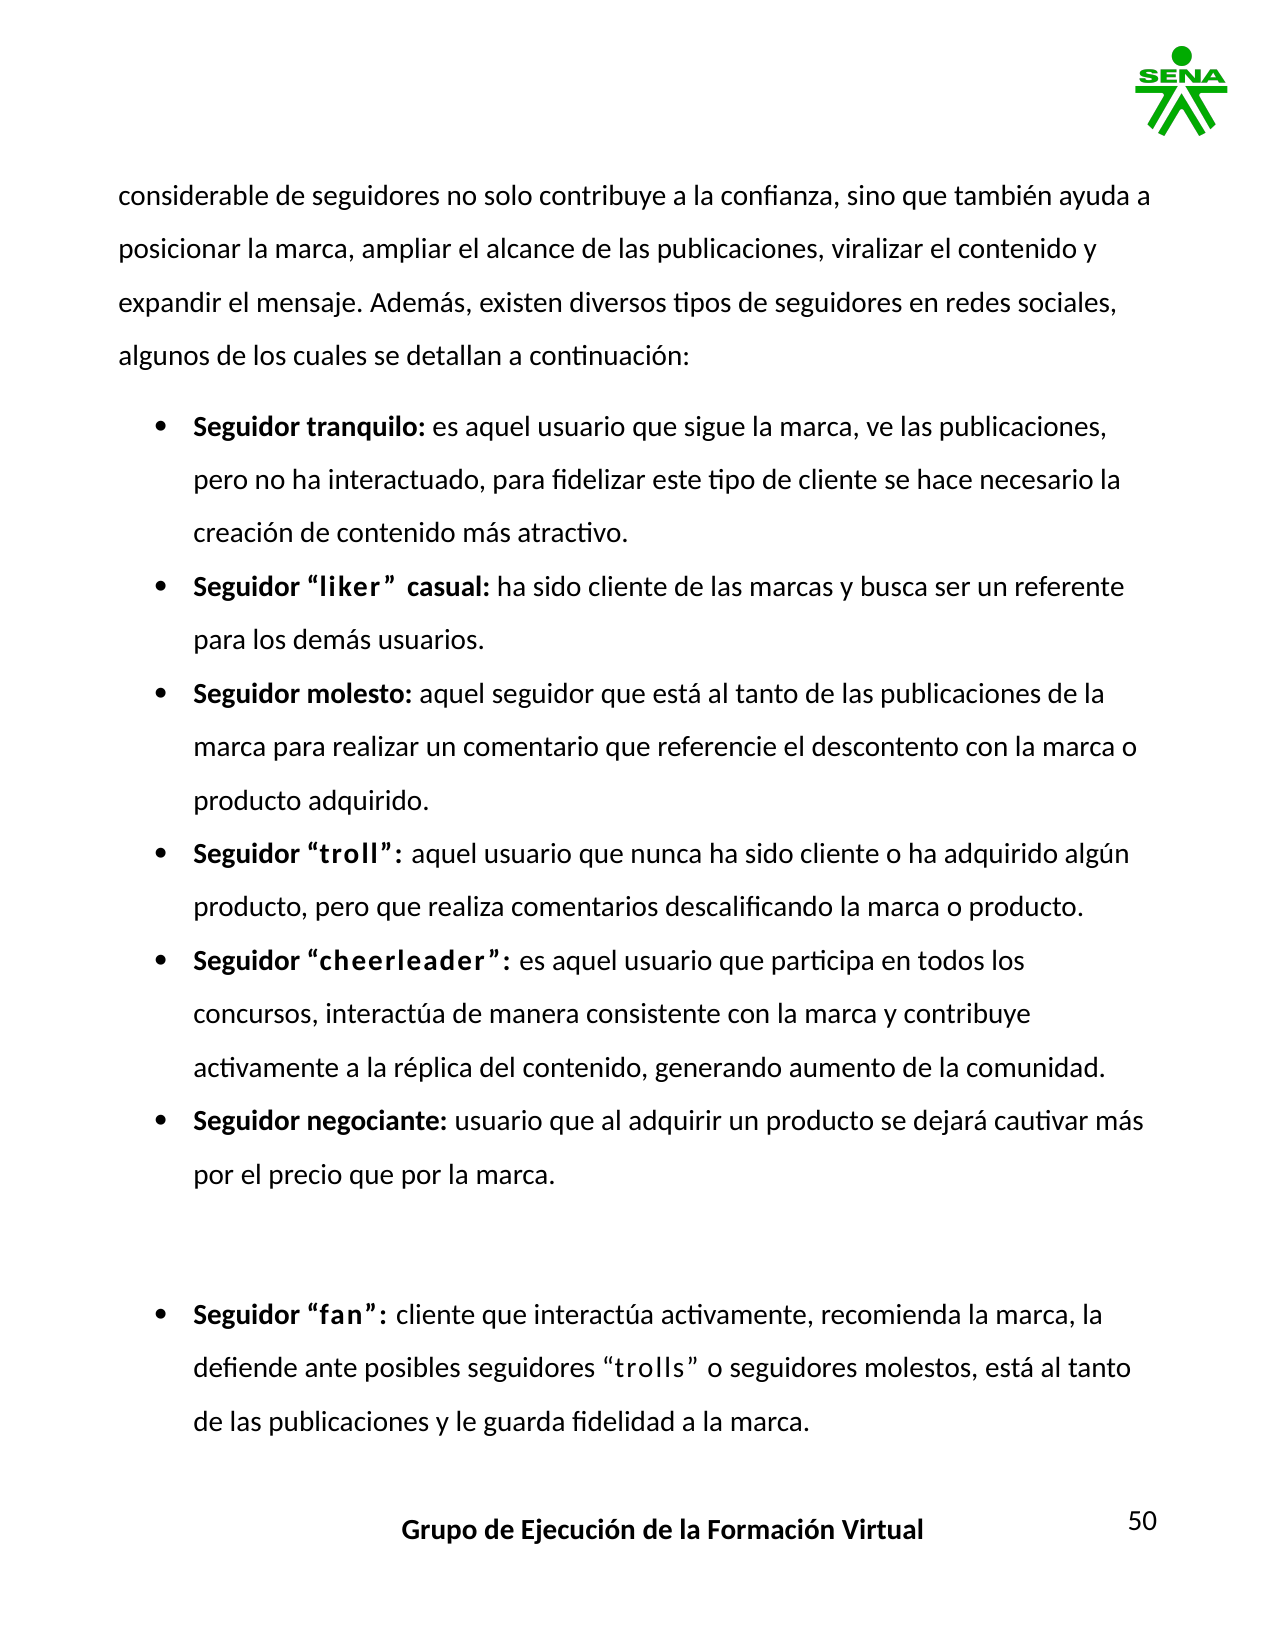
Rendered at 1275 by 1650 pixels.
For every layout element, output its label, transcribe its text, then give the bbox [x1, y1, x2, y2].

list Seguidor “cheerleader”: es aquel usuario que participa en todos los concursos, interactúa de manera consistente con la marca y contribuye activamente a la réplica del contenido, generando aumento de la comunidad. [156, 942, 1157, 1084]
list Seguidor tranquilo: es aquel usuario que sigue la marca, ve las publicaciones, pero no ha interactuado, para fidelizar este tipo de cliente se hace necesario la creación de contenido más atractivo. [156, 408, 1157, 550]
list Seguidor molesto: aquel seguidor que está al tanto de las publicaciones de la marca para realizar un comentario que referencie el descontento con la marca o producto adquirido. [156, 675, 1157, 817]
list Seguidor “troll”: aquel usuario que nunca ha sido cliente o ha adquirido algún producto, pero que realiza comentarios descalificando la marca o producto. [156, 835, 1157, 924]
picture [1135, 46, 1228, 136]
list Seguidor “liker” casual: ha sido cliente de las marcas y busca ser un referente para los demás usuarios. [156, 568, 1157, 657]
list Seguidor “fan”: cliente que interactúa activamente, recomienda la marca, la defiende ante posibles seguidores “trolls” o seguidores molestos, está al tanto de las publicaciones y le guarda fidelidad a la marca. [156, 1296, 1157, 1438]
list Seguidor negociante: usuario que al adquirir un producto se dejará cautivar más por el precio que por la marca. [156, 1102, 1157, 1191]
